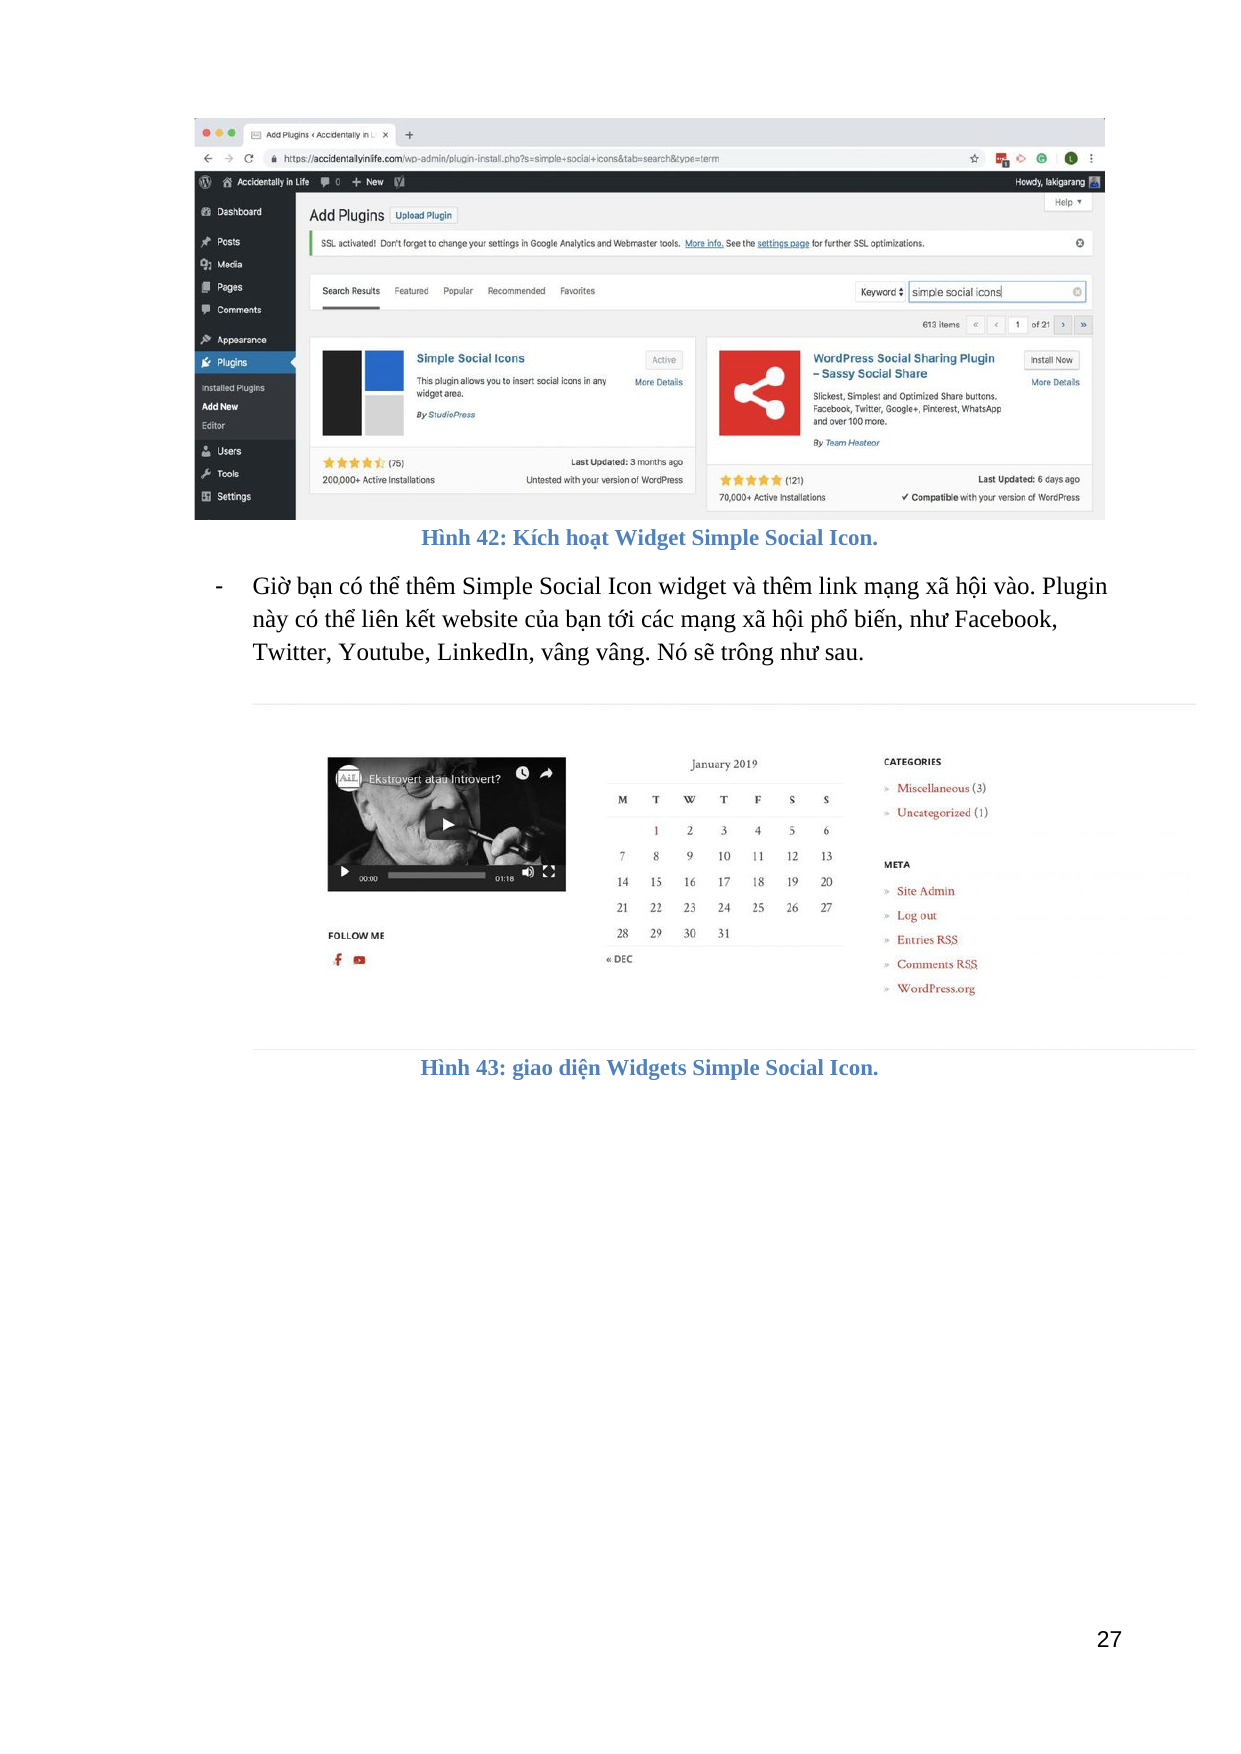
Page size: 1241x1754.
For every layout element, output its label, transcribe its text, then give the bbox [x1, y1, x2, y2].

picture [194, 118, 1105, 520]
text Hình 42: Kích hoạt Widget Simple Social Icon. [177, 524, 1122, 550]
picture [252, 703, 1197, 1050]
text Hình 43: giao diện Widgets Simple Social Icon. [177, 1053, 1122, 1080]
